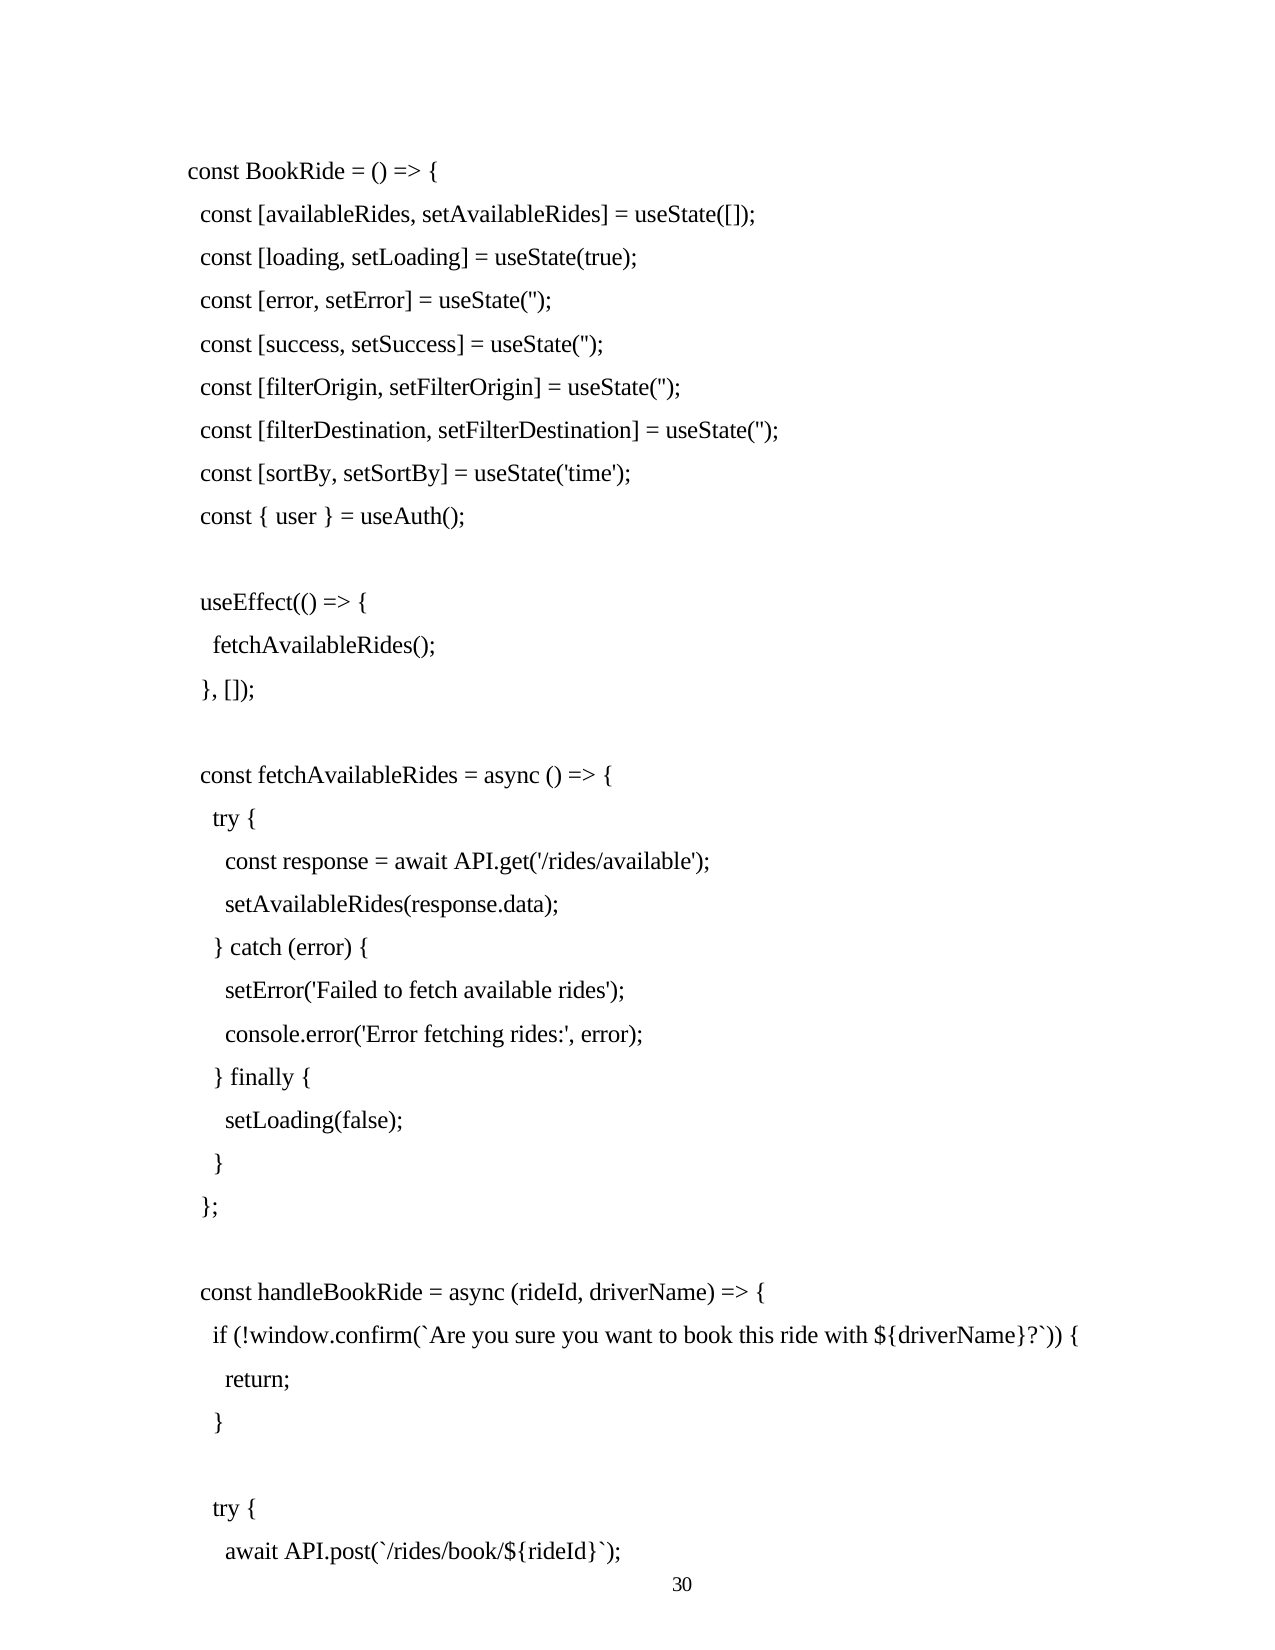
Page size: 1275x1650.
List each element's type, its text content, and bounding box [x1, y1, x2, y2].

text const BookRide = () => { [187, 156, 1200, 185]
text } catch (error) { [187, 932, 1200, 961]
text if (!window.confirm(`Are you sure you want to book this ride with ${driverName}?`)) { [187, 1321, 1200, 1349]
text const [availableRides, setAvailableRides] = useState([]); [187, 199, 1200, 228]
text await API.post(`/rides/book/${rideId}`); [187, 1536, 1200, 1565]
text try { [187, 803, 1200, 832]
text const [loading, setLoading] = useState(true); [187, 242, 1200, 271]
text setLoading(false); [187, 1105, 1200, 1134]
text }; [187, 1191, 1200, 1220]
text try { [187, 1493, 1200, 1522]
text const response = await API.get('/rides/available'); [187, 846, 1200, 875]
text setAvailableRides(response.data); [187, 889, 1200, 918]
text const [error, setError] = useState(''); [187, 286, 1200, 314]
text const [sortBy, setSortBy] = useState('time'); [187, 458, 1200, 487]
text const [success, setSuccess] = useState(''); [187, 329, 1200, 357]
text const { user } = useAuth(); [187, 501, 1200, 530]
text const [filterDestination, setFilterDestination] = useState(''); [187, 415, 1200, 444]
text } [187, 1148, 1200, 1177]
text fetchAvailableRides(); [187, 631, 1200, 659]
text } finally { [187, 1062, 1200, 1091]
text setError('Failed to fetch available rides'); [187, 976, 1200, 1004]
text const [filterOrigin, setFilterOrigin] = useState(''); [187, 372, 1200, 401]
text }, []); [187, 674, 1200, 702]
text console.error('Error fetching rides:', error); [187, 1019, 1200, 1047]
text useEffect(() => { [187, 587, 1200, 616]
text const handleBookRide = async (rideId, driverName) => { [187, 1277, 1200, 1306]
text return; [187, 1364, 1200, 1392]
text } [187, 1407, 1200, 1436]
text const fetchAvailableRides = async () => { [187, 760, 1200, 789]
